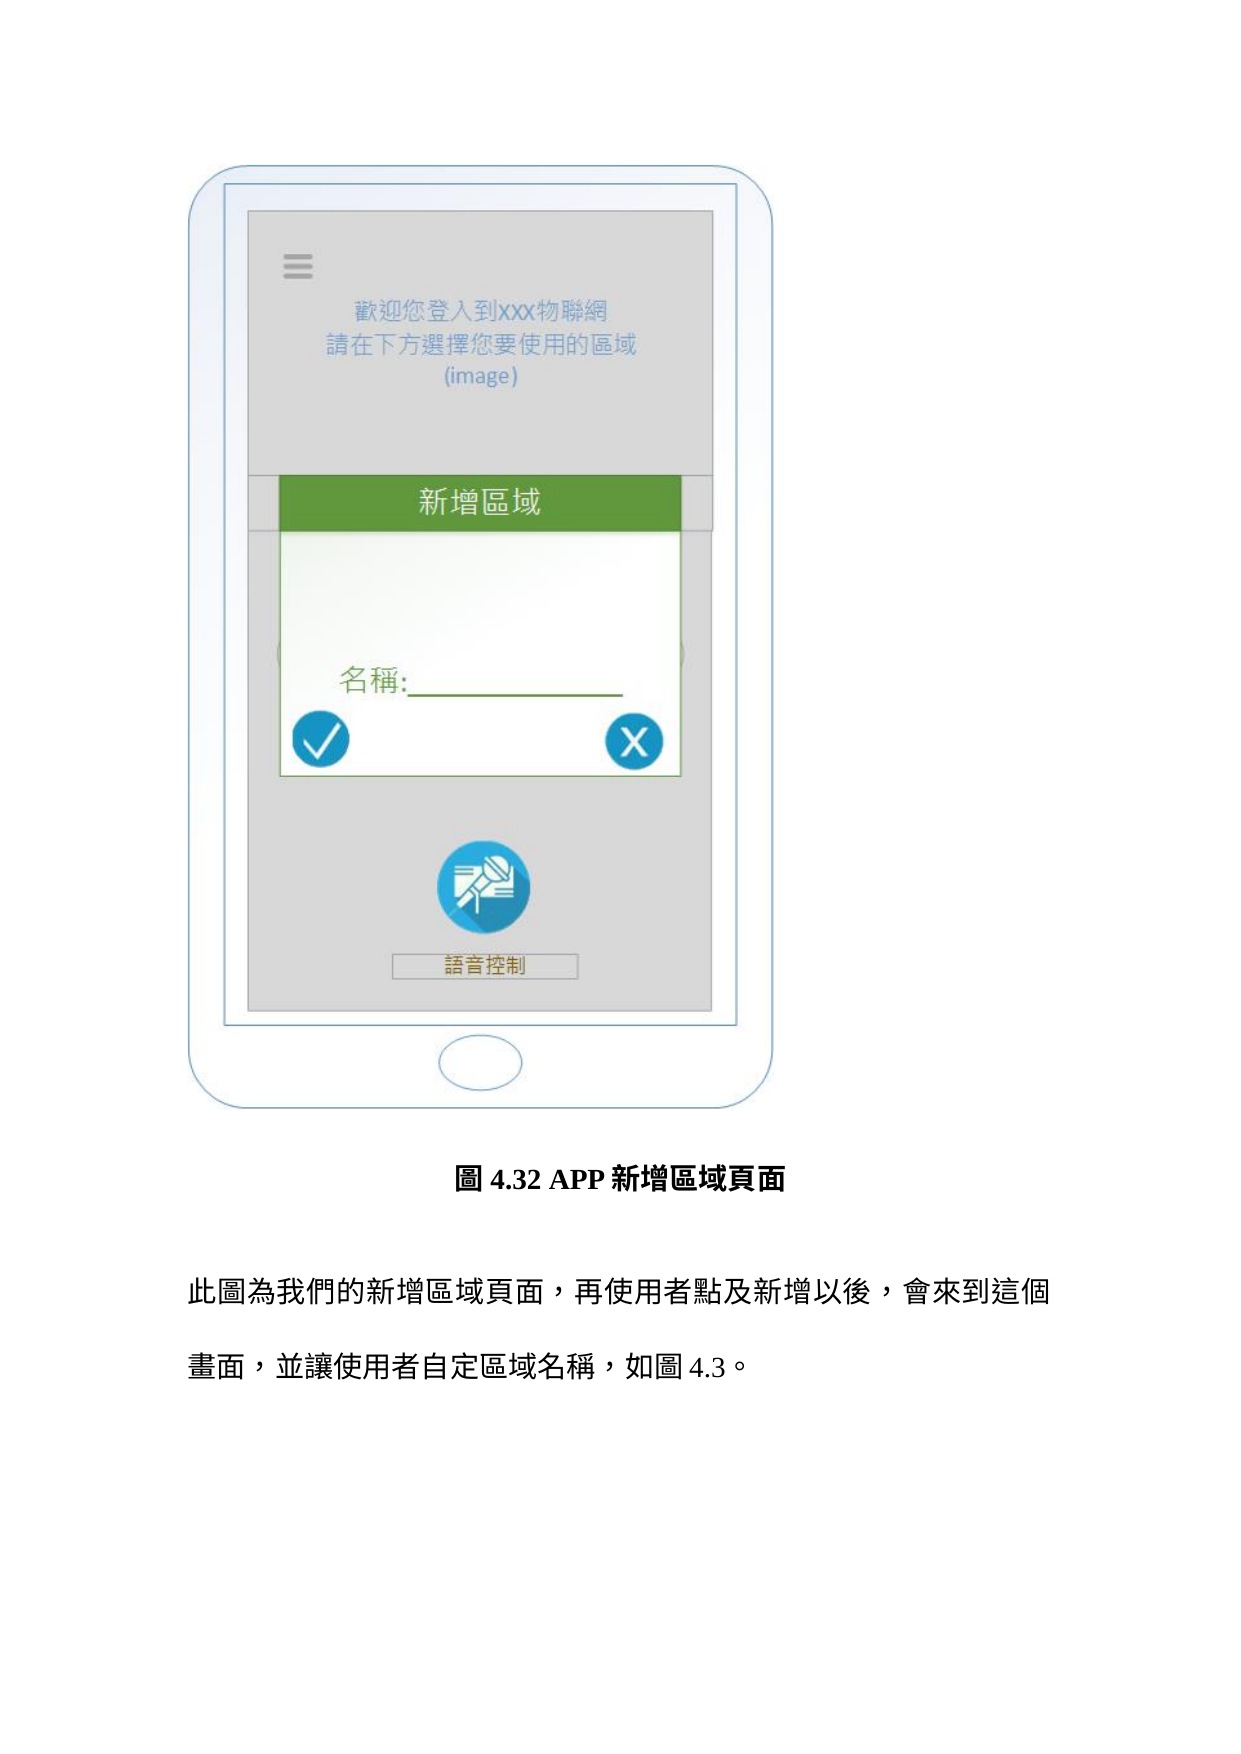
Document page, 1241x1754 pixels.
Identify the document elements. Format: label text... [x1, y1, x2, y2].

text 此圖為我們的新增區域頁面，再使用者點及新增以後，會來到這個畫面，並讓使用者自定區域名稱，如圖4.3。 [187, 1252, 1053, 1402]
picture [187, 164, 774, 1110]
